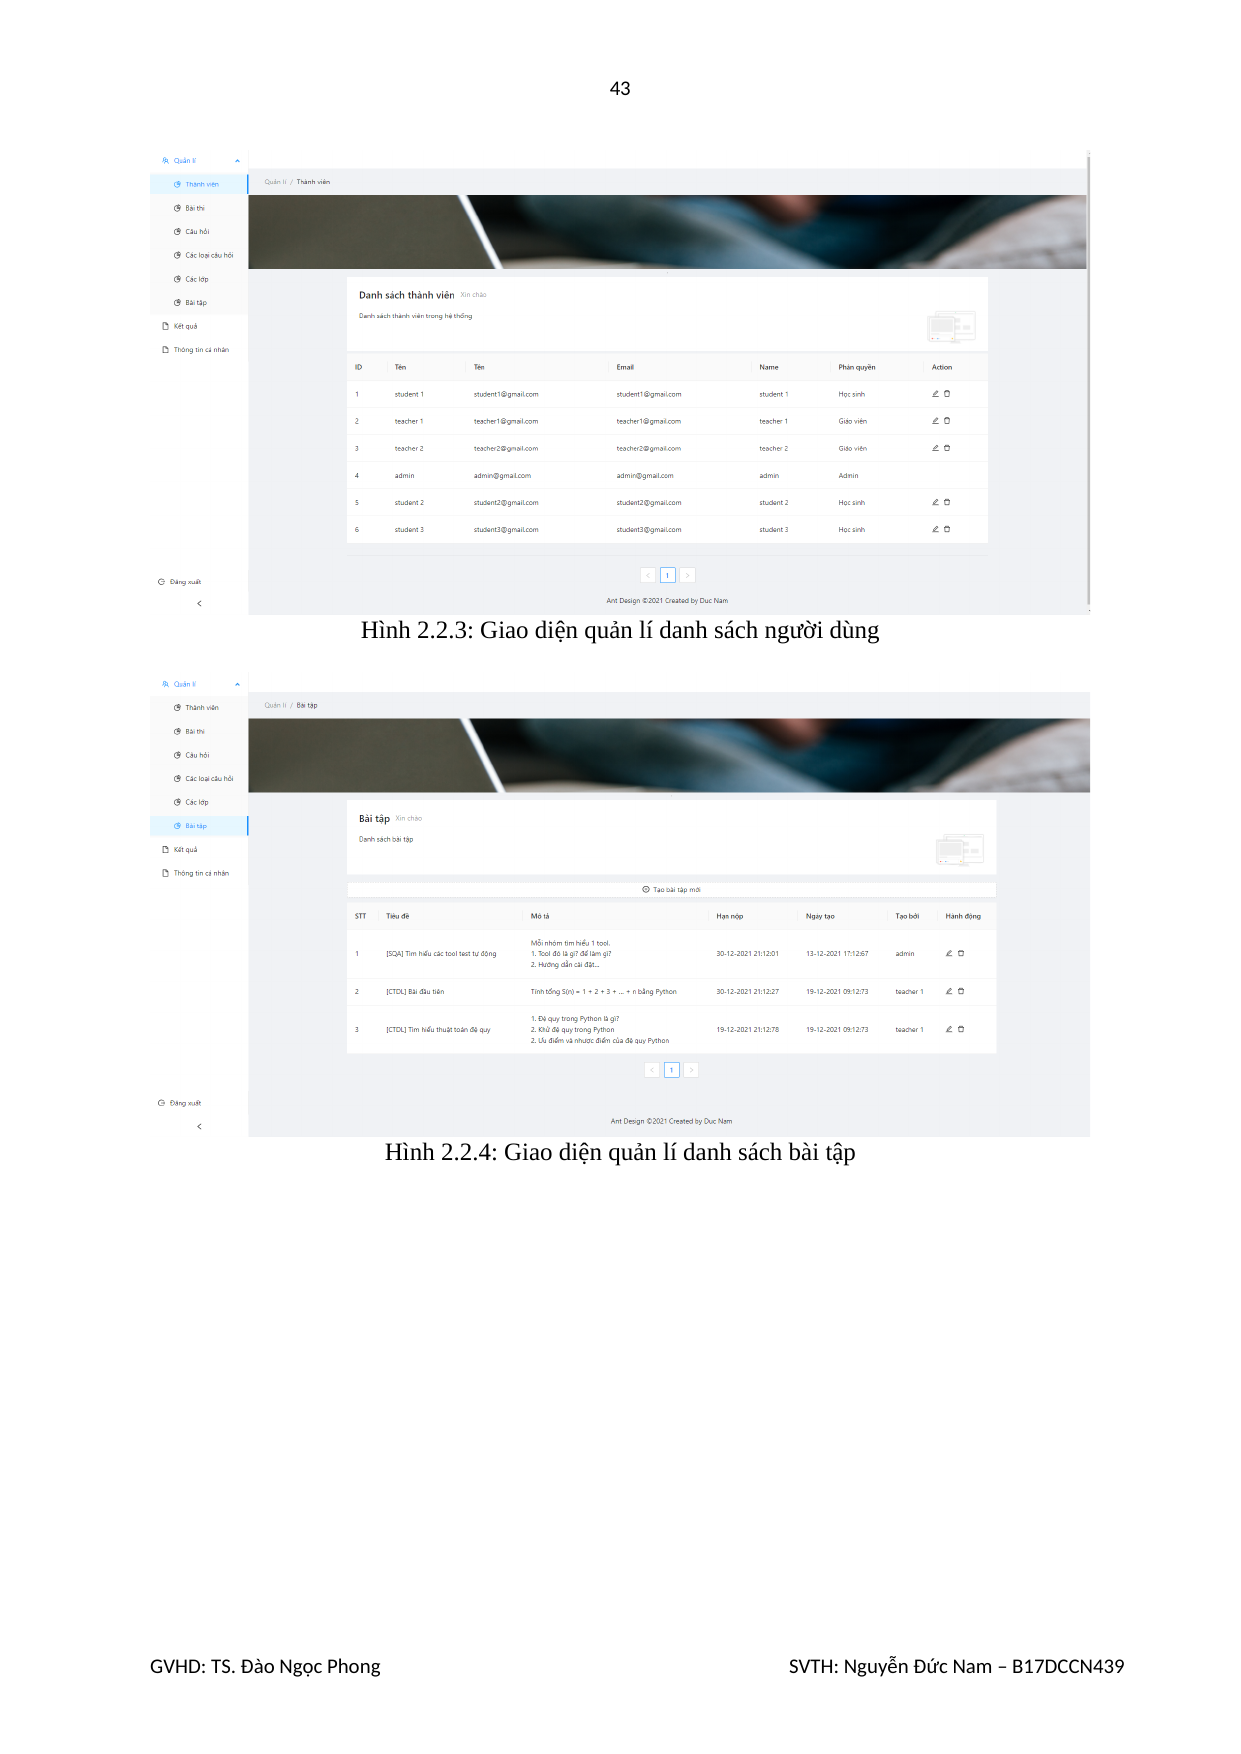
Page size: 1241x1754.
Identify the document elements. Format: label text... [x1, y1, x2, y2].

text Hình 2.2.4: Giao diện quản lí danh sách bài tập [150, 1137, 1090, 1166]
picture [150, 672, 1091, 1137]
picture [150, 150, 1091, 615]
text Hình 2.2.3: Giao diện quản lí danh sách người dùng [150, 615, 1090, 644]
